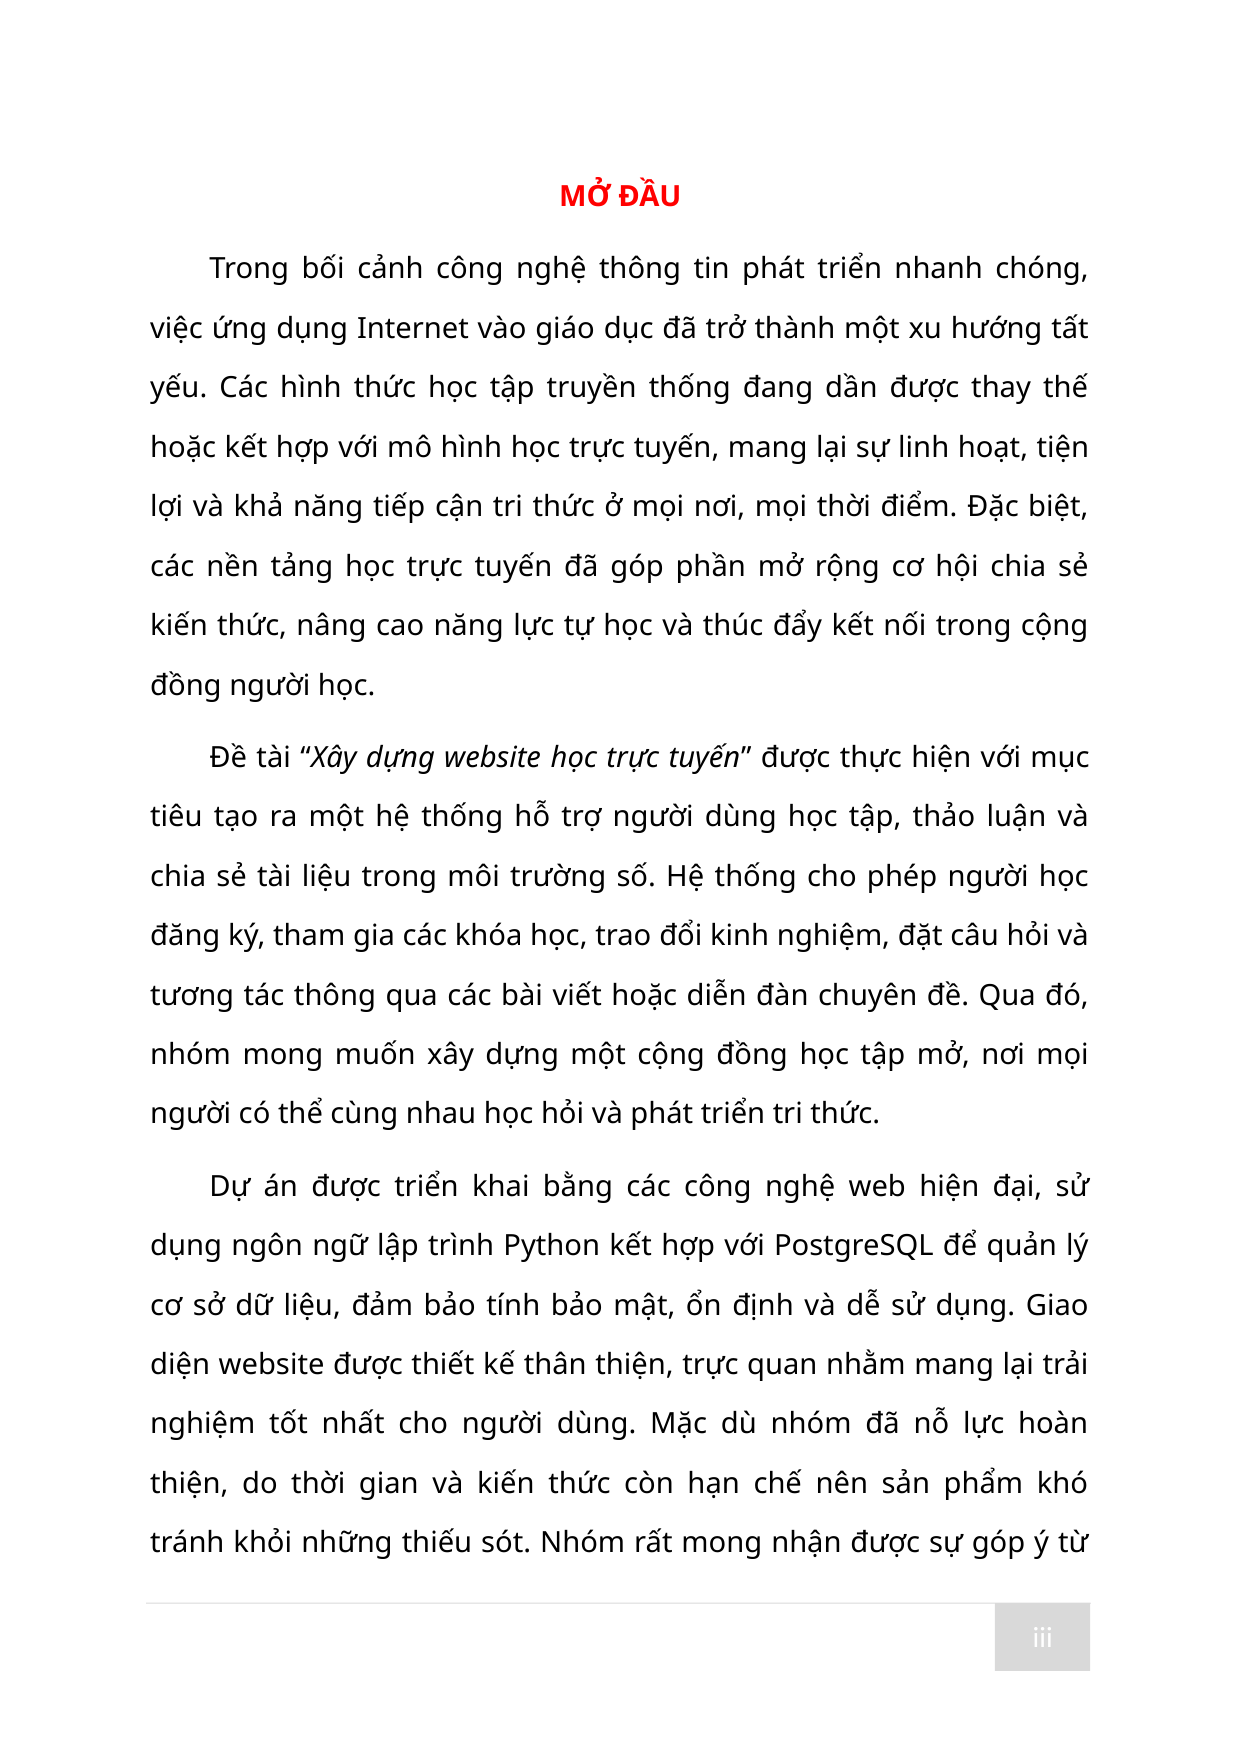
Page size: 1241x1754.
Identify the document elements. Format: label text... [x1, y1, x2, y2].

subtitle MỞ ĐẦU [150, 175, 1090, 215]
text Trong bối cảnh công nghệ thông tin phát triển nhanh chóng, việc ứng dụng Internet vào giáo dục đã trở thành một xu hướng tất yếu. Các hình thức học tập truyền thống đang dần được thay thế hoặc kết hợp với mô hình học trực tuyến, mang lại sự linh hoạt, tiện lợi và khả năng tiếp cận tri thức ở mọi nơi, mọi thời điểm. Đặc biệt, các nền tảng học trực tuyến đã góp phần mở rộng cơ hội chia sẻ kiến thức, nâng cao năng lực tự học và thúc đẩy kết nối trong cộng đồng người học. [150, 248, 1090, 704]
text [150, 1165, 1090, 1561]
text Đề tài “Xây dựng website học trực tuyến” được thực hiện với mục tiêu tạo ra một hệ thống hỗ trợ người dùng học tập, thảo luận và chia sẻ tài liệu trong môi trường số. Hệ thống cho phép người học đăng ký, tham gia các khóa học, trao đổi kinh nghiệm, đặt câu hỏi và tương tác thông qua các bài viết hoặc diễn đàn chuyên đề. Qua đó, nhóm mong muốn xây dựng một cộng đồng học tập mở, nơi mọi người có thể cùng nhau học hỏi và phát triển tri thức. [150, 736, 1090, 1132]
